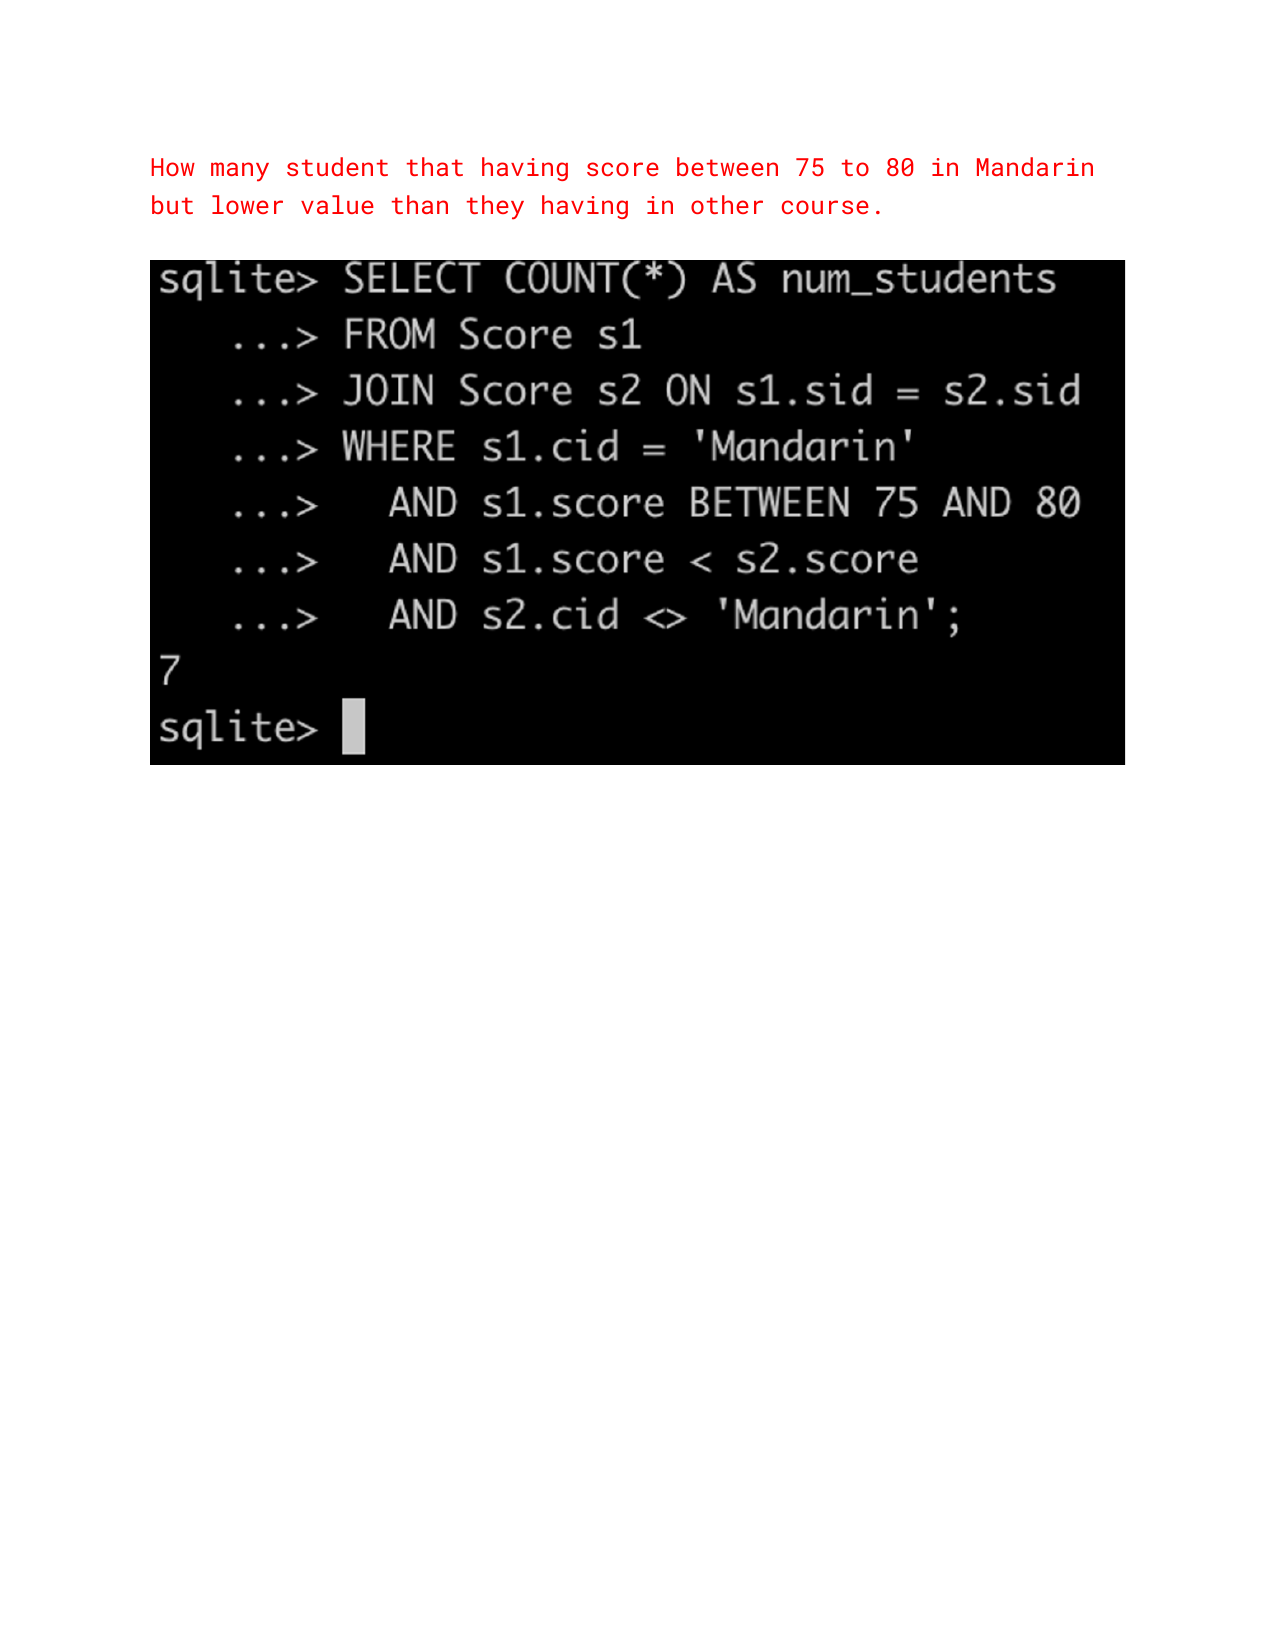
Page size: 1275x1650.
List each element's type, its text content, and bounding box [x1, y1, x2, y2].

text How many student that having score between 75 to 80 in Mandarin but lower value than they having in other course. [150, 150, 1125, 221]
picture [150, 260, 1125, 765]
